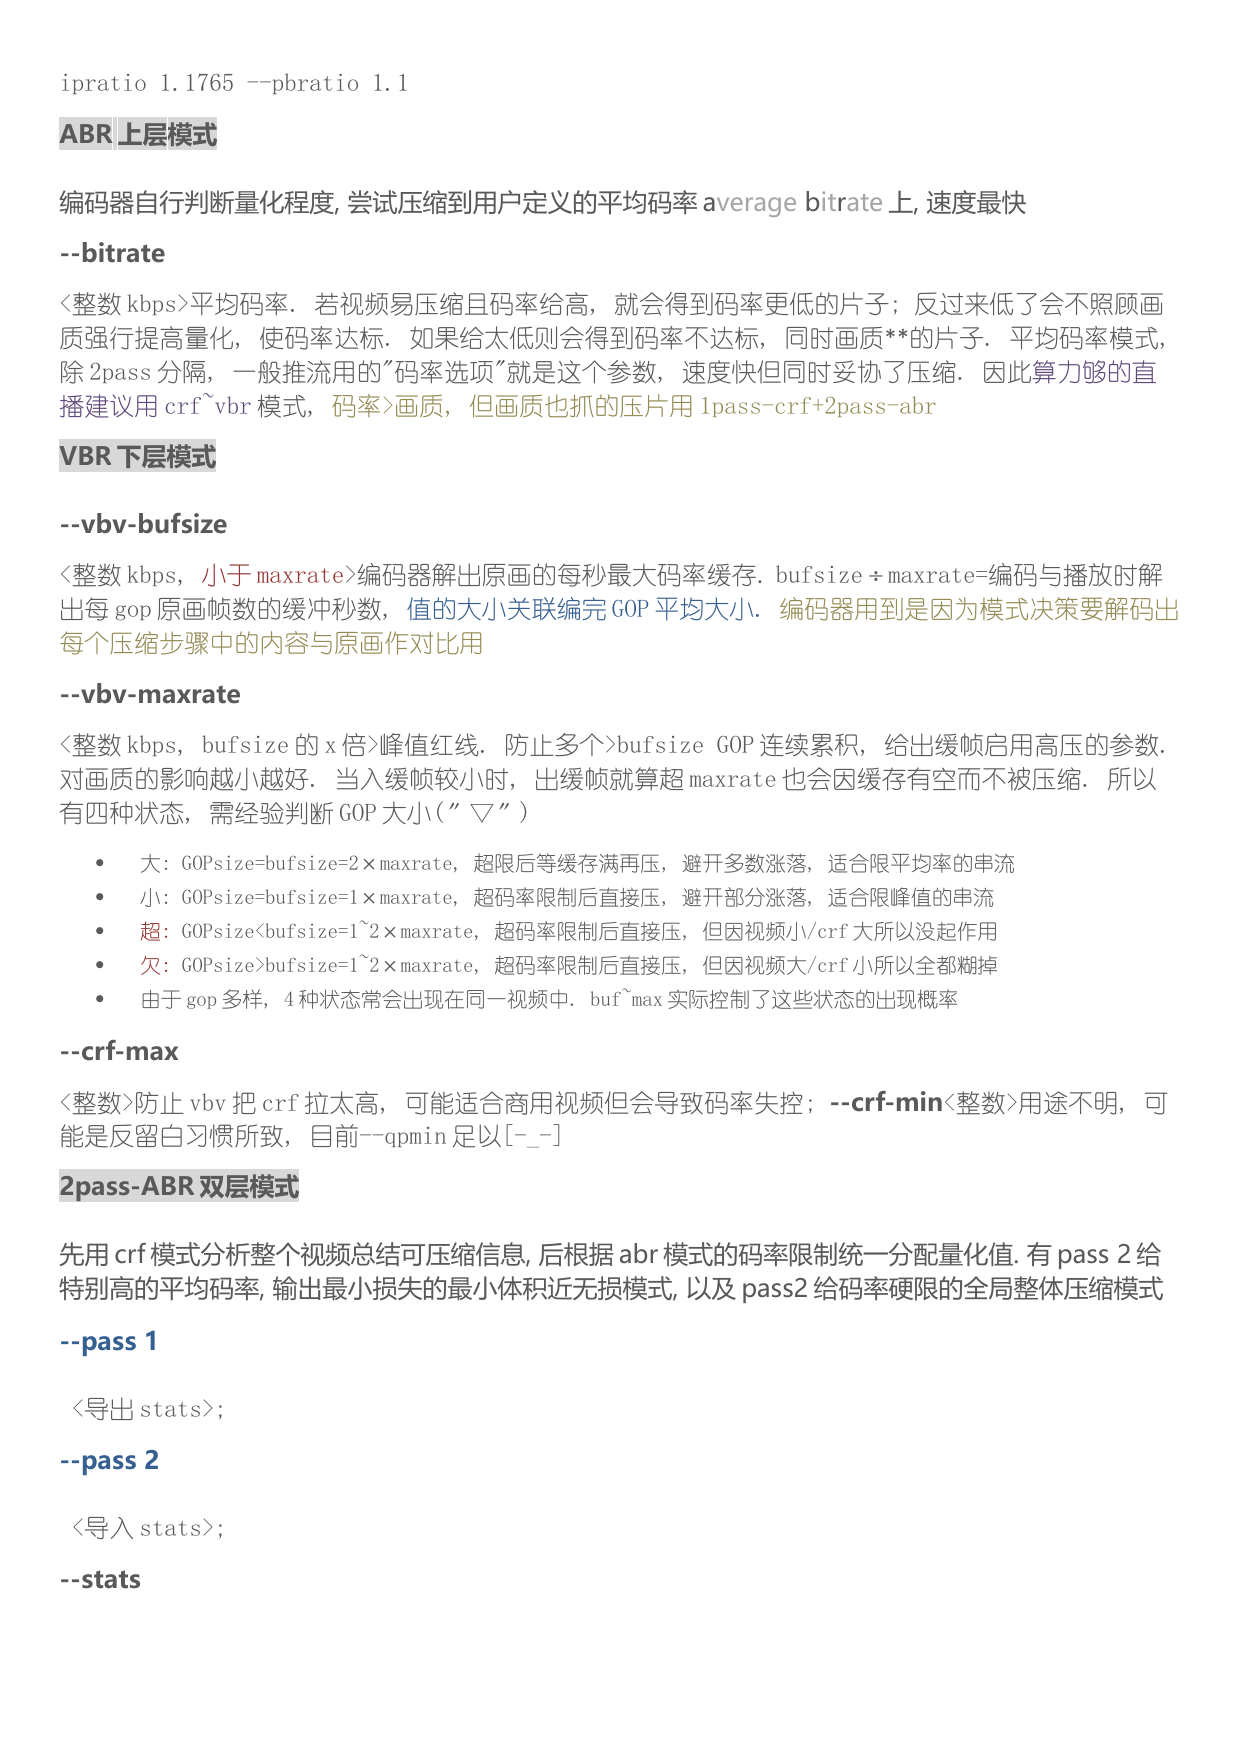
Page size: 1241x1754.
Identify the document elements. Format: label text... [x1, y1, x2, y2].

text --bitrate [59, 235, 1181, 269]
subtitle VBR下层模式 [59, 439, 1181, 473]
subtitle --pass 2 [59, 1442, 1181, 1476]
text 先用crf模式分析整个视频总结可压缩信息, 后根据abr模式的码率限制统一分配量化值. 有pass 2给特别高的平均码率, 输出最小损失的最小体积近无损模式, 以及pass2给码率硬限的全局整体压缩模式 [59, 1237, 1181, 1305]
text <导入stats>; [59, 1510, 1181, 1544]
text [59, 65, 1181, 99]
subtitle ABR上层模式 [59, 116, 1181, 150]
text <整数kbps, 小于maxrate>编码器解出原画的每秒最大码率缓存. bufsize÷maxrate=编码与播放时解出每gop原画帧数的缓冲秒数, 值的大小关联编完GOP平均大小. 编码器用到是因为模式决策要解码出每个压缩步骤中的内容与原画作对比用 [59, 558, 1181, 659]
text 小: GOPsize=bufsize=1×maxrate, 超码率限制后直接压, 避开部分涨落, 适合限峰值的串流 [96, 880, 1181, 914]
text <导出stats>; [59, 1391, 1181, 1425]
text 由于gop多样, 4种状态常会出现在同一视频中. buf~max实际控制了这些状态的出现概率 [96, 982, 1181, 1016]
text --vbv-maxrate [59, 677, 1181, 711]
text <整数>防止vbv把crf拉太高, 可能适合商用视频但会导致码率失控; --crf-min<整数>用途不明, 可能是反留白习惯所致, 目前--qpmin足以[-_-]╠ [59, 1084, 1181, 1152]
text 超: GOPsize<bufsize=1~2×maxrate, 超码率限制后直接压, 但因视频小/crf大所以没起作用 [96, 914, 1181, 948]
text 欠: GOPsize>bufsize=1~2×maxrate, 超码率限制后直接压, 但因视频大/crf小所以全都糊掉 [96, 948, 1181, 982]
text <整数kbps>平均码率. 若视频易压缩且码率给高, 就会得到码率更低的片子; 反过来低了会不照顾画质强行提高量化, 使码率达标. 如果给太低则会得到码率不达标, 同时画质**的片子. 平均码率模式, 除2pass分隔, 一般推流用的"码率选项"就是这个参数, 速度快但同时妥协了压缩. 因此算力够的直播建议用crf~vbr模式, 码率>画质, 但画质也抓的压片用1pass-crf+2pass-abr [59, 286, 1181, 422]
subtitle 2pass-ABR双层模式 [59, 1169, 1181, 1203]
text 大: GOPsize=bufsize=2×maxrate, 超限后等缓存满再压, 避开多数涨落, 适合限平均率的串流 [96, 846, 1181, 880]
text --crf-max [59, 1033, 1181, 1067]
text 编码器自行判断量化程度, 尝试压缩到用户定义的平均码率average bitrate上, 速度最快 [59, 184, 1181, 218]
subtitle --pass 1 [59, 1323, 1181, 1357]
text <整数kbps, bufsize的x倍>峰值红线. 防止多个>bufsize GOP连续累积, 给出缓帧启用高压的参数. 对画质的影响越小越好. 当入缓帧较小时, 出缓帧就算超maxrate也会因缓存有空而不被压缩. 所以有四种状态, 需经验判断GOP大小(〃▽〃) [59, 727, 1181, 829]
subtitle --stats [59, 1561, 1181, 1595]
text --vbv-bufsize [59, 507, 1181, 541]
